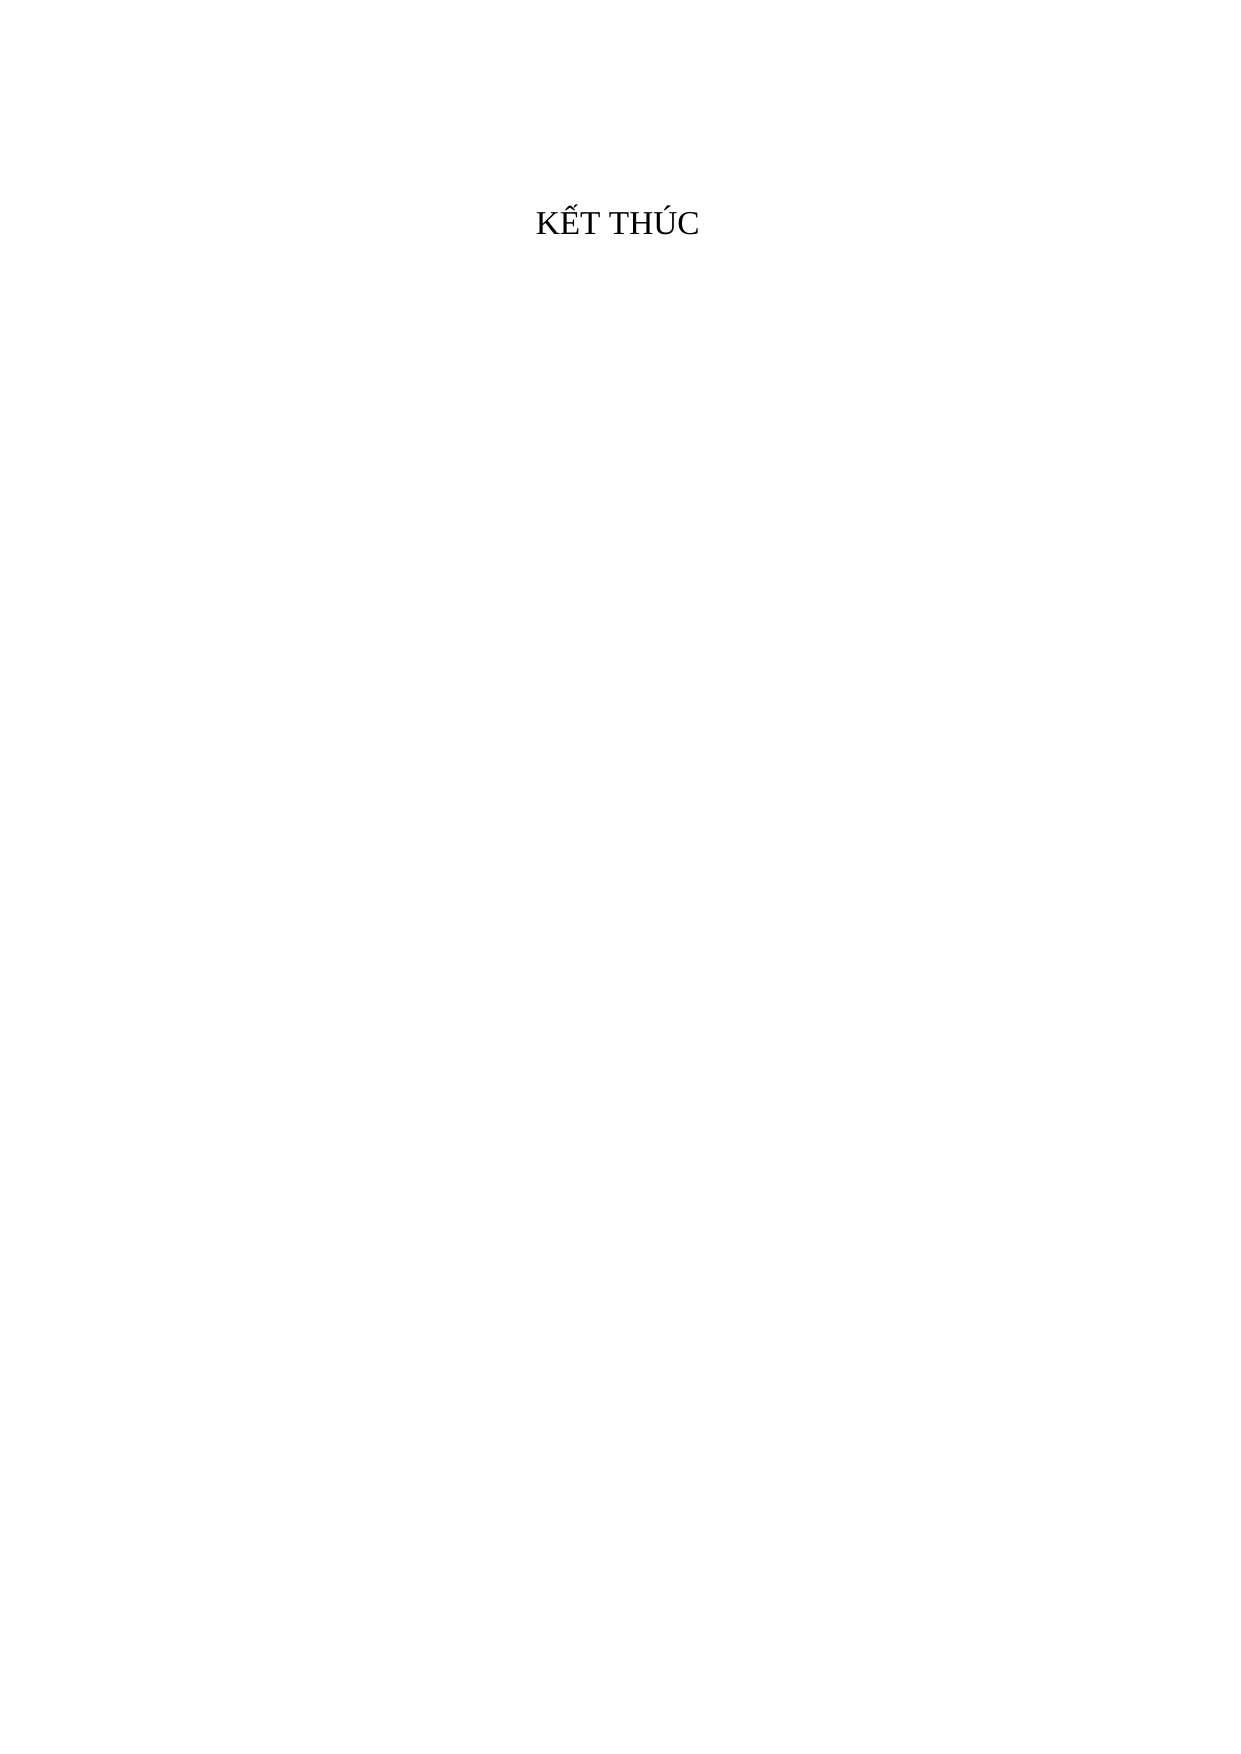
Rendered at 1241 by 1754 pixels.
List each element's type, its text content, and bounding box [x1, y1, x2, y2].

text KẾT THÚC [177, 204, 1122, 242]
